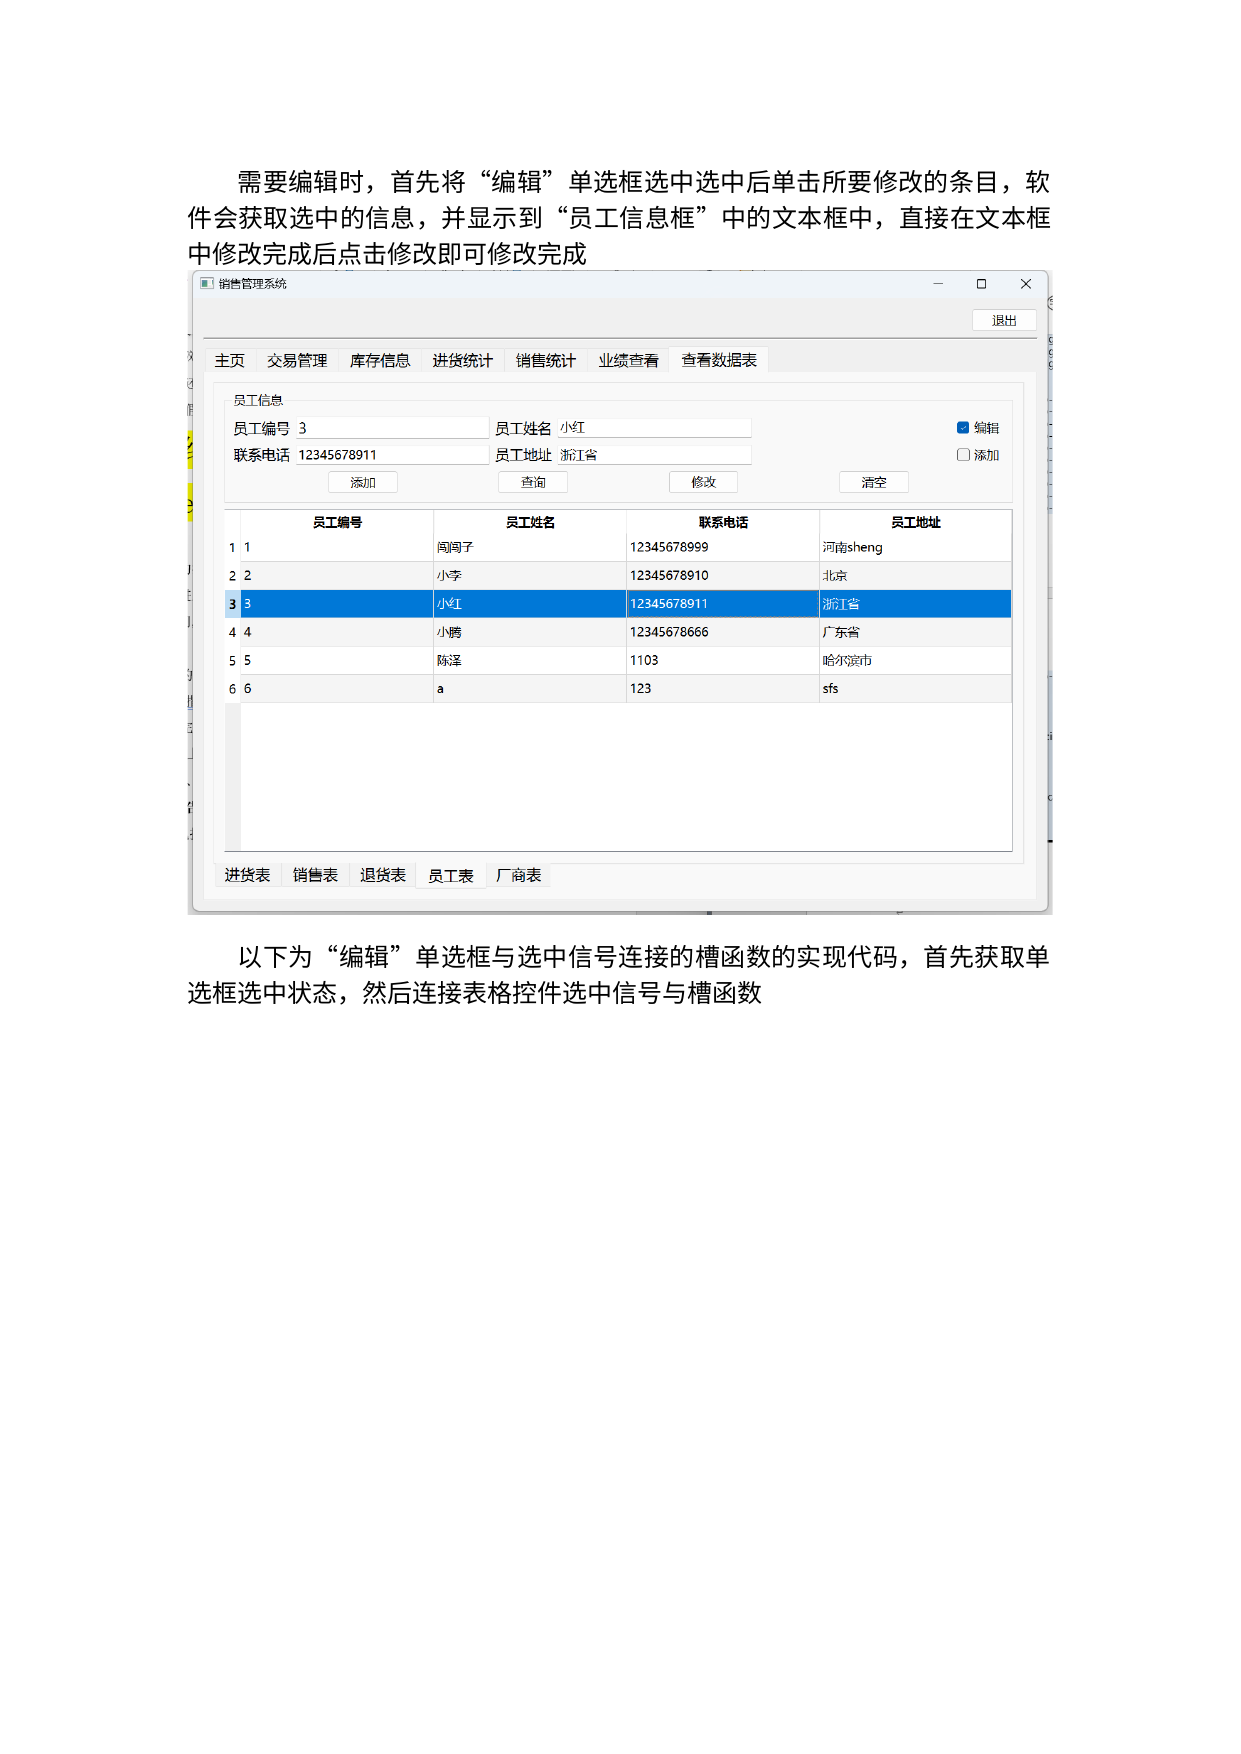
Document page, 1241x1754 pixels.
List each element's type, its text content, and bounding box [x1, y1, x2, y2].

picture [187, 270, 1053, 915]
text 以下为“编辑”单选框与选中信号连接的槽函数的实现代码，首先获取单选框选中状态，然后连接表格控件选中信号与槽函数 [187, 937, 1053, 1009]
text 需要编辑时，首先将“编辑”单选框选中选中后单击所要修改的条目，软件会获取选中的信息，并显示到“员工信息框”中的文本框中，直接在文本框中修改完成后点击修改即可修改完成 [187, 162, 1053, 270]
